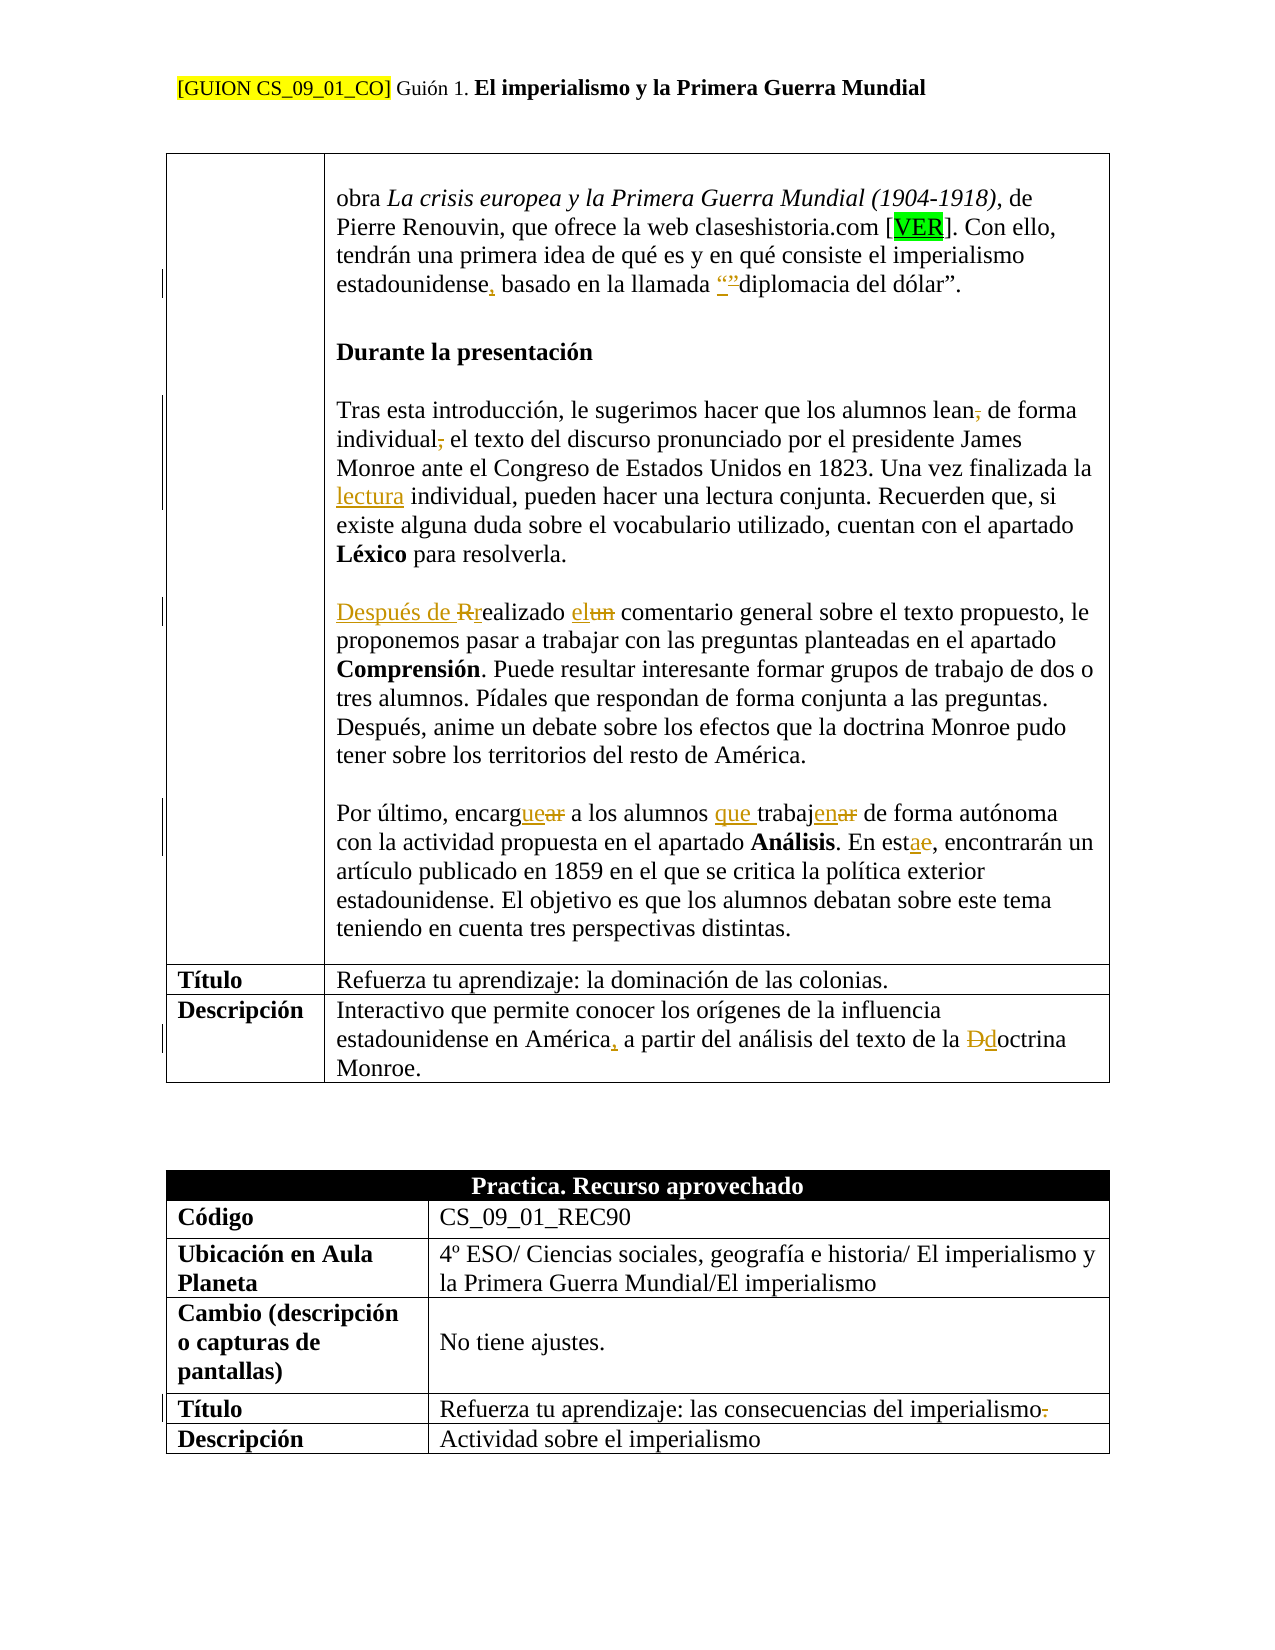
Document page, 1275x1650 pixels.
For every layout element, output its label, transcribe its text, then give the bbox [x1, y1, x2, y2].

table_cell Refuerza tu aprendizaje: las consecuencias del imperialismo [429, 1394, 1109, 1423]
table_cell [325, 154, 1109, 964]
table_cell Descripción [167, 1424, 428, 1453]
table_cell Título [167, 965, 324, 994]
table_header Practica. Recurso aprovechado [167, 1171, 1109, 1200]
table_cell Descripción [167, 995, 324, 1082]
table_cell Código [167, 1201, 428, 1238]
table_cell 4º ESO/ Ciencias sociales, geografía e historia/ El imperialismo y la Primera Guerra Mundial/El imperialismo [429, 1239, 1109, 1297]
table_cell Actividad sobre el imperialismo [429, 1424, 1109, 1453]
table_cell Refuerza tu aprendizaje: la dominación de las colonias. [325, 965, 1109, 994]
table_cell Interactivo que permite conocer los orígenes de la influencia estadounidense en América a partir del análisis del texto de la octrina Monroe. [325, 995, 1109, 1082]
table_cell No tiene ajustes. [429, 1298, 1109, 1392]
table_cell Cambio (descripción o capturas de pantallas) [167, 1298, 428, 1392]
table_cell CS_09_01_REC90 [429, 1201, 1109, 1238]
table_cell Título [167, 1394, 428, 1423]
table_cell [167, 154, 324, 964]
table_cell Ubicación en Aula Planeta [167, 1239, 428, 1297]
